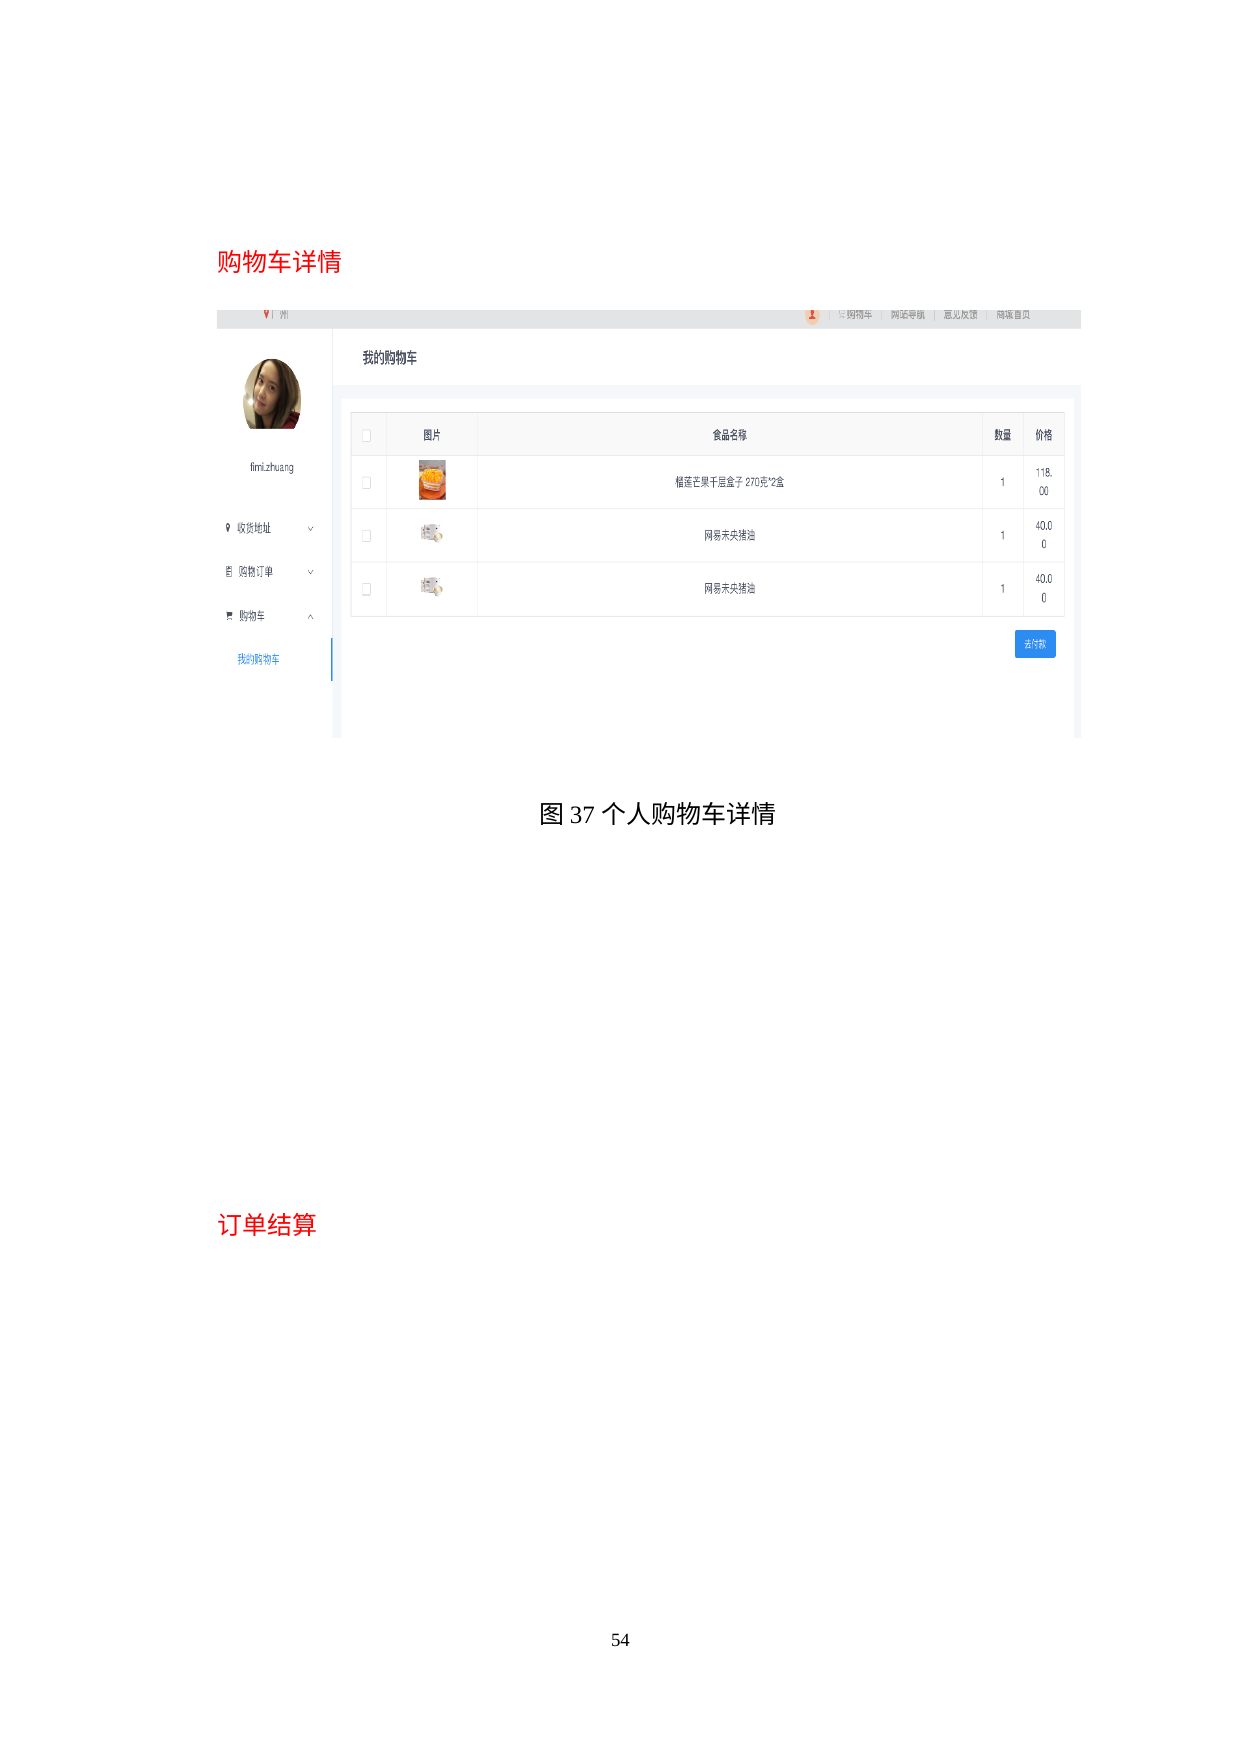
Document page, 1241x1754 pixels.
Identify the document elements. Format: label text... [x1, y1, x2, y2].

text 订单结算 [217, 1191, 1098, 1256]
text 购物车详情 [217, 228, 1098, 293]
picture [216, 310, 1082, 738]
text 图37 个人购物车详情 [217, 780, 1098, 845]
